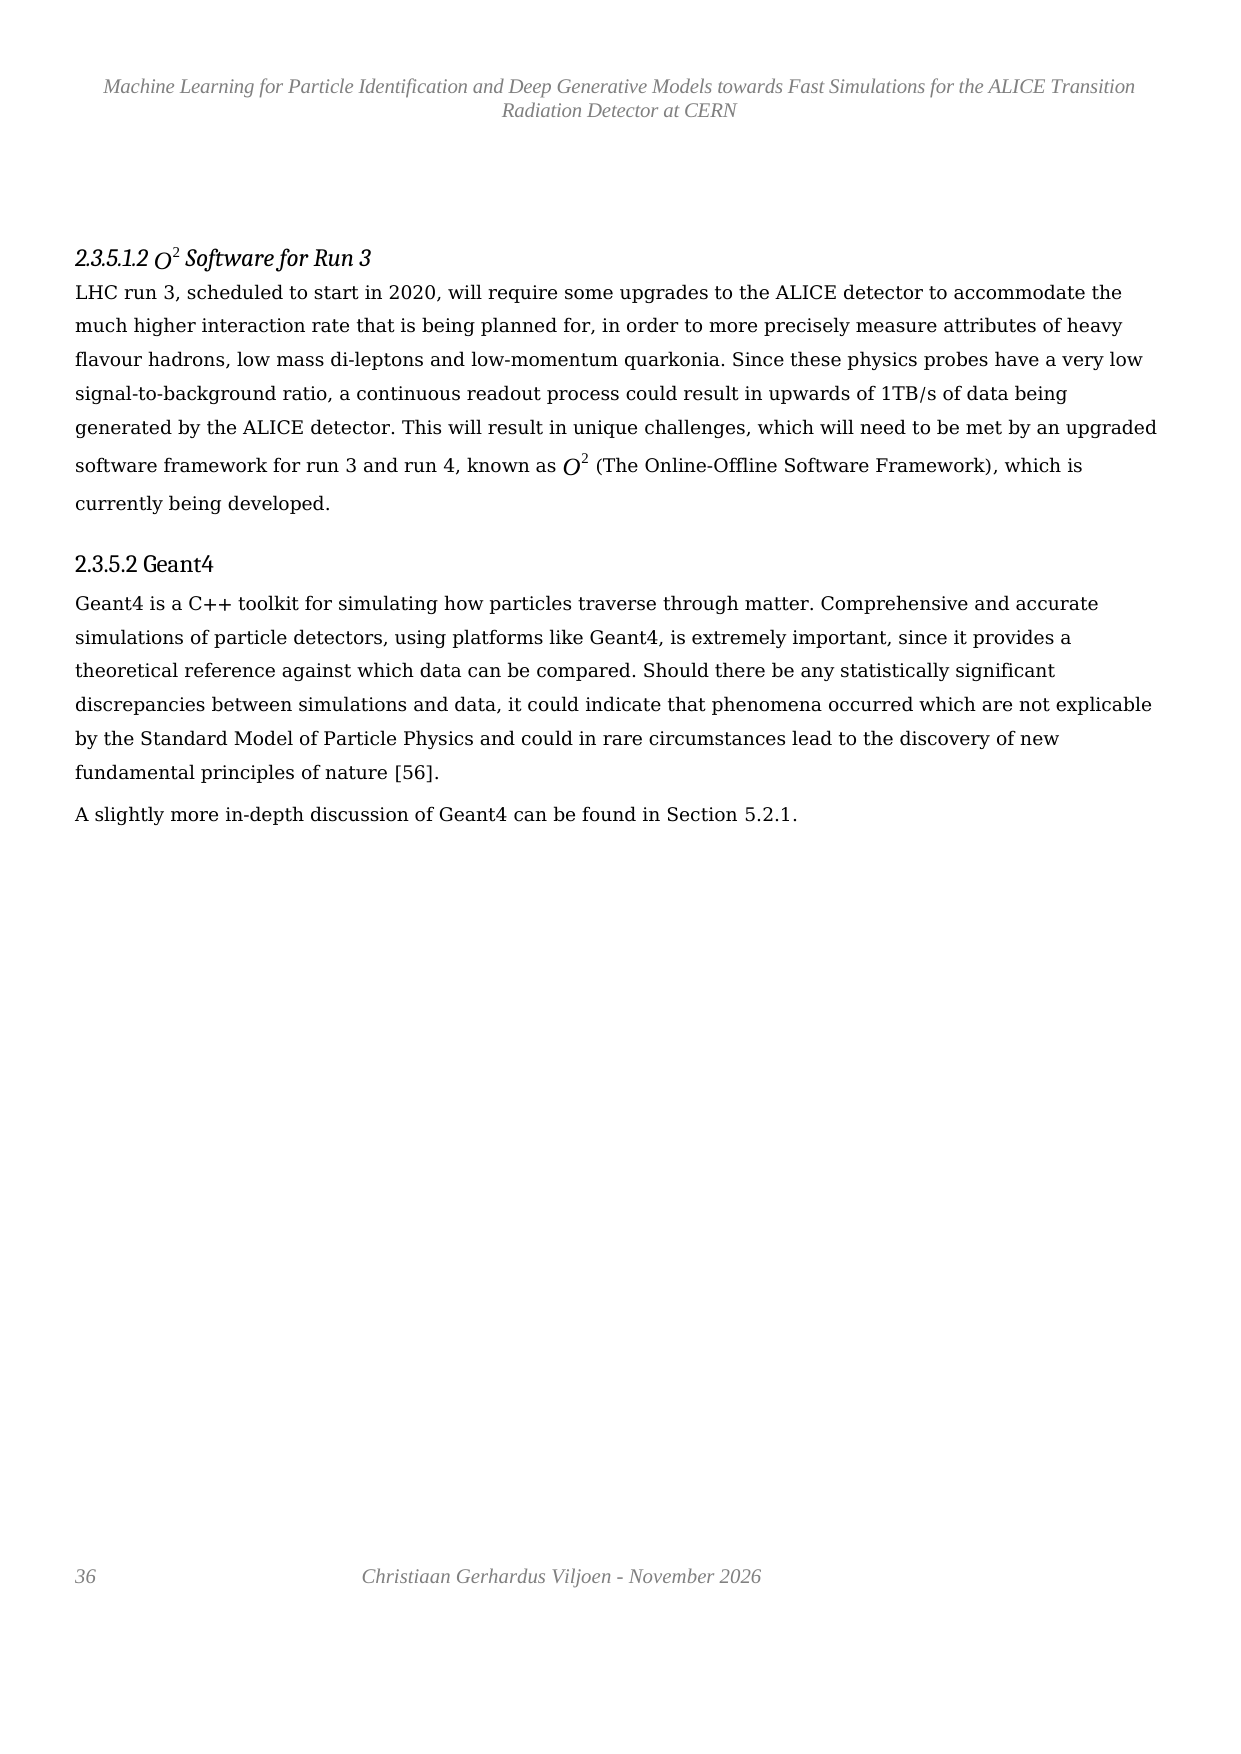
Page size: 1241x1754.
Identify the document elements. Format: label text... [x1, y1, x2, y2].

subtitle Software for Run 3 [75, 243, 1165, 274]
text Geant4 is a C++ toolkit for simulating how particles traverse through matter. Comprehensive and accurate simulations of particle detectors, using platforms like Geant4, is extremely important, since it provides a theoretical reference against which data can be compared. Should there be any statistically significant discrepancies between simulations and data, it could indicate that phenomena occurred which are not explicable by the Standard Model of Particle Physics and could in rare circumstances lead to the discovery of new fundamental principles of nature . [75, 592, 1165, 783]
text LHC run 3, scheduled to start in 2020, will require some upgrades to the ALICE detector to accommodate the much higher interaction rate that is being planned for, in order to more precisely measure attributes of heavy flavour hadrons, low mass di-leptons and low-momentum quarkonia. Since these physics probes have a very low signal-to-background ratio, a continuous readout process could result in upwards of 1TB/s of data being generated by the ALICE detector. This will result in unique challenges, which will need to be met by an upgraded software framework for run 3 and run 4, known as (The Online-Offline Software Framework), which is currently being developed. [75, 281, 1165, 514]
subtitle Geant4 [75, 550, 1165, 579]
text A slightly more in-depth discussion of Geant4 can be found in Section 5.2.1. [75, 802, 1165, 825]
